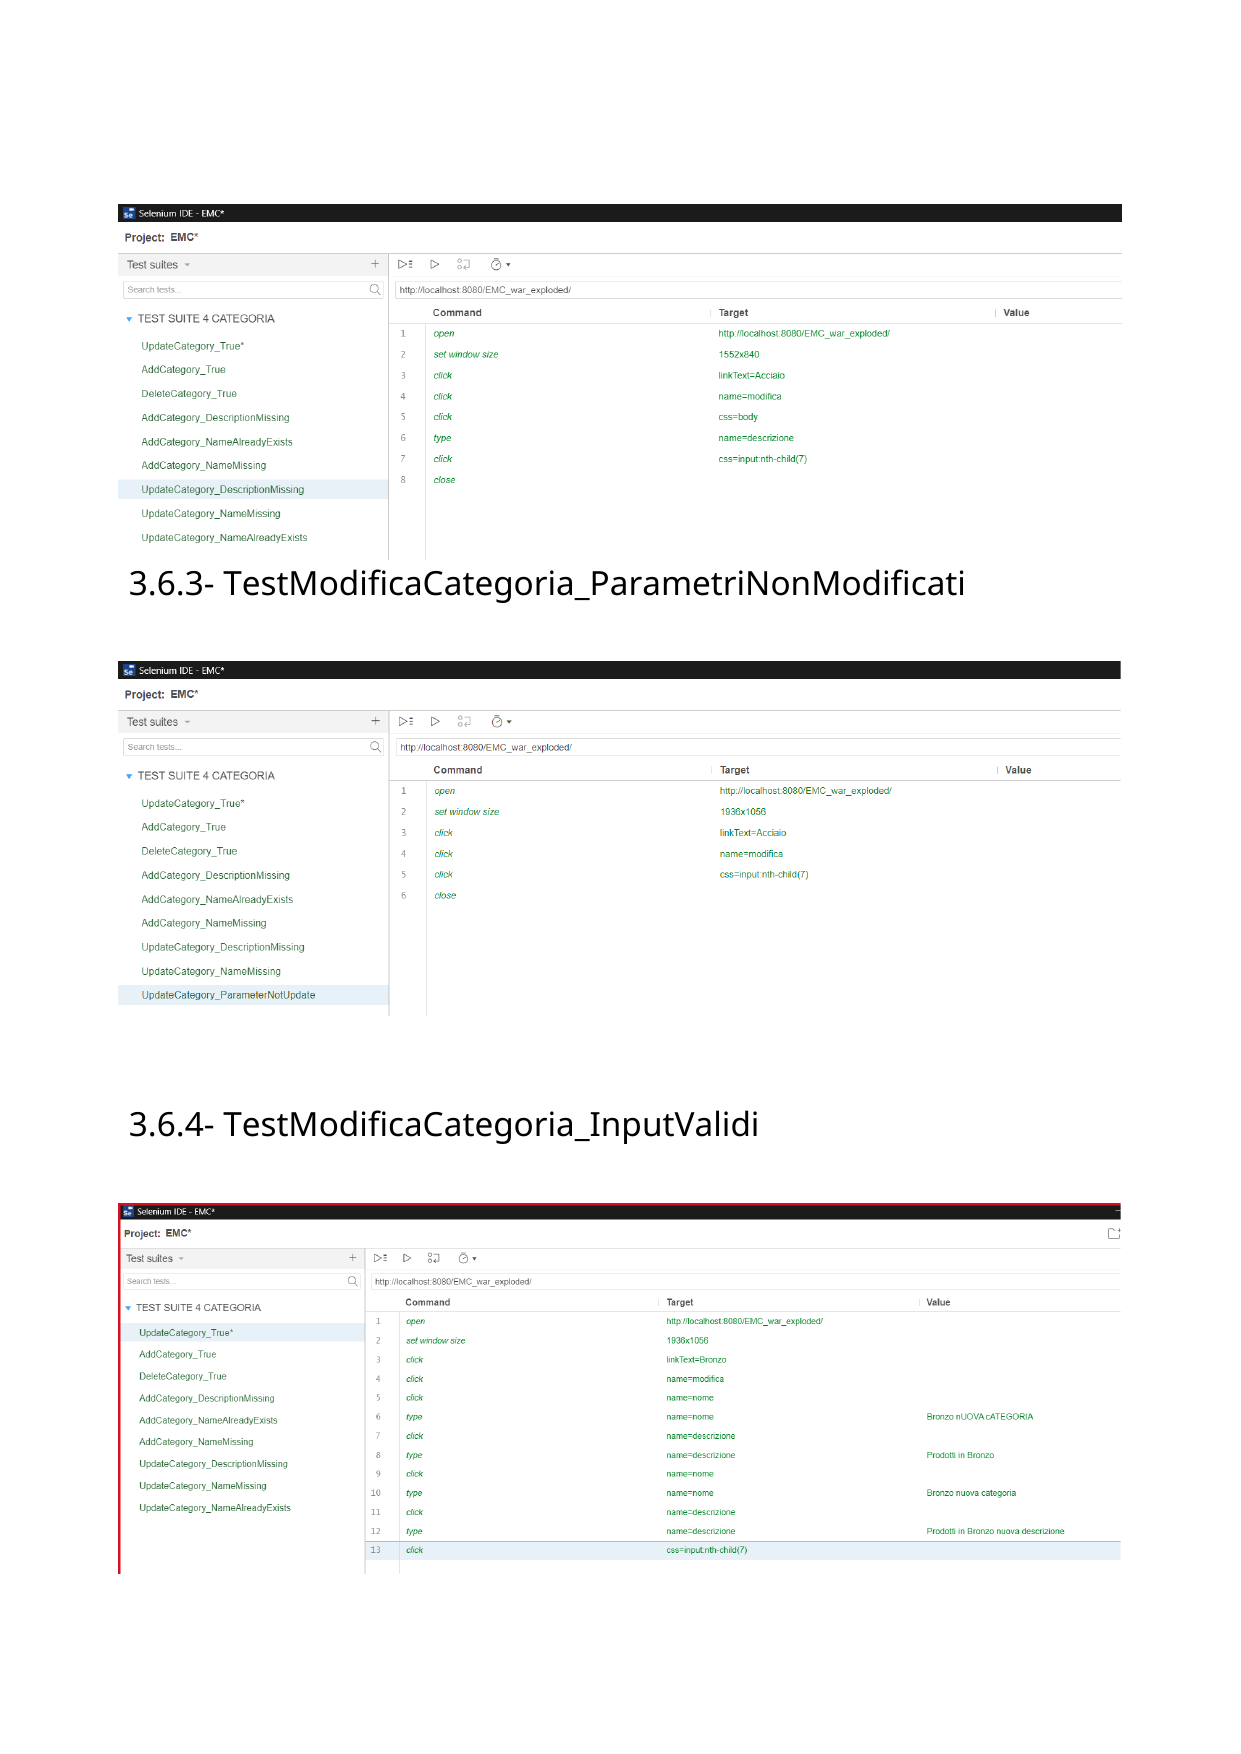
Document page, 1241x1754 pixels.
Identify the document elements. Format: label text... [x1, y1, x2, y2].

text 3.6.4- TestModificaCategoria_InputValidi [129, 1101, 1122, 1146]
picture [118, 661, 1121, 1016]
picture [118, 1203, 1121, 1574]
text 3.6.3- TestModificaCategoria_ParametriNonModificati [129, 560, 1122, 605]
picture [118, 204, 1122, 560]
